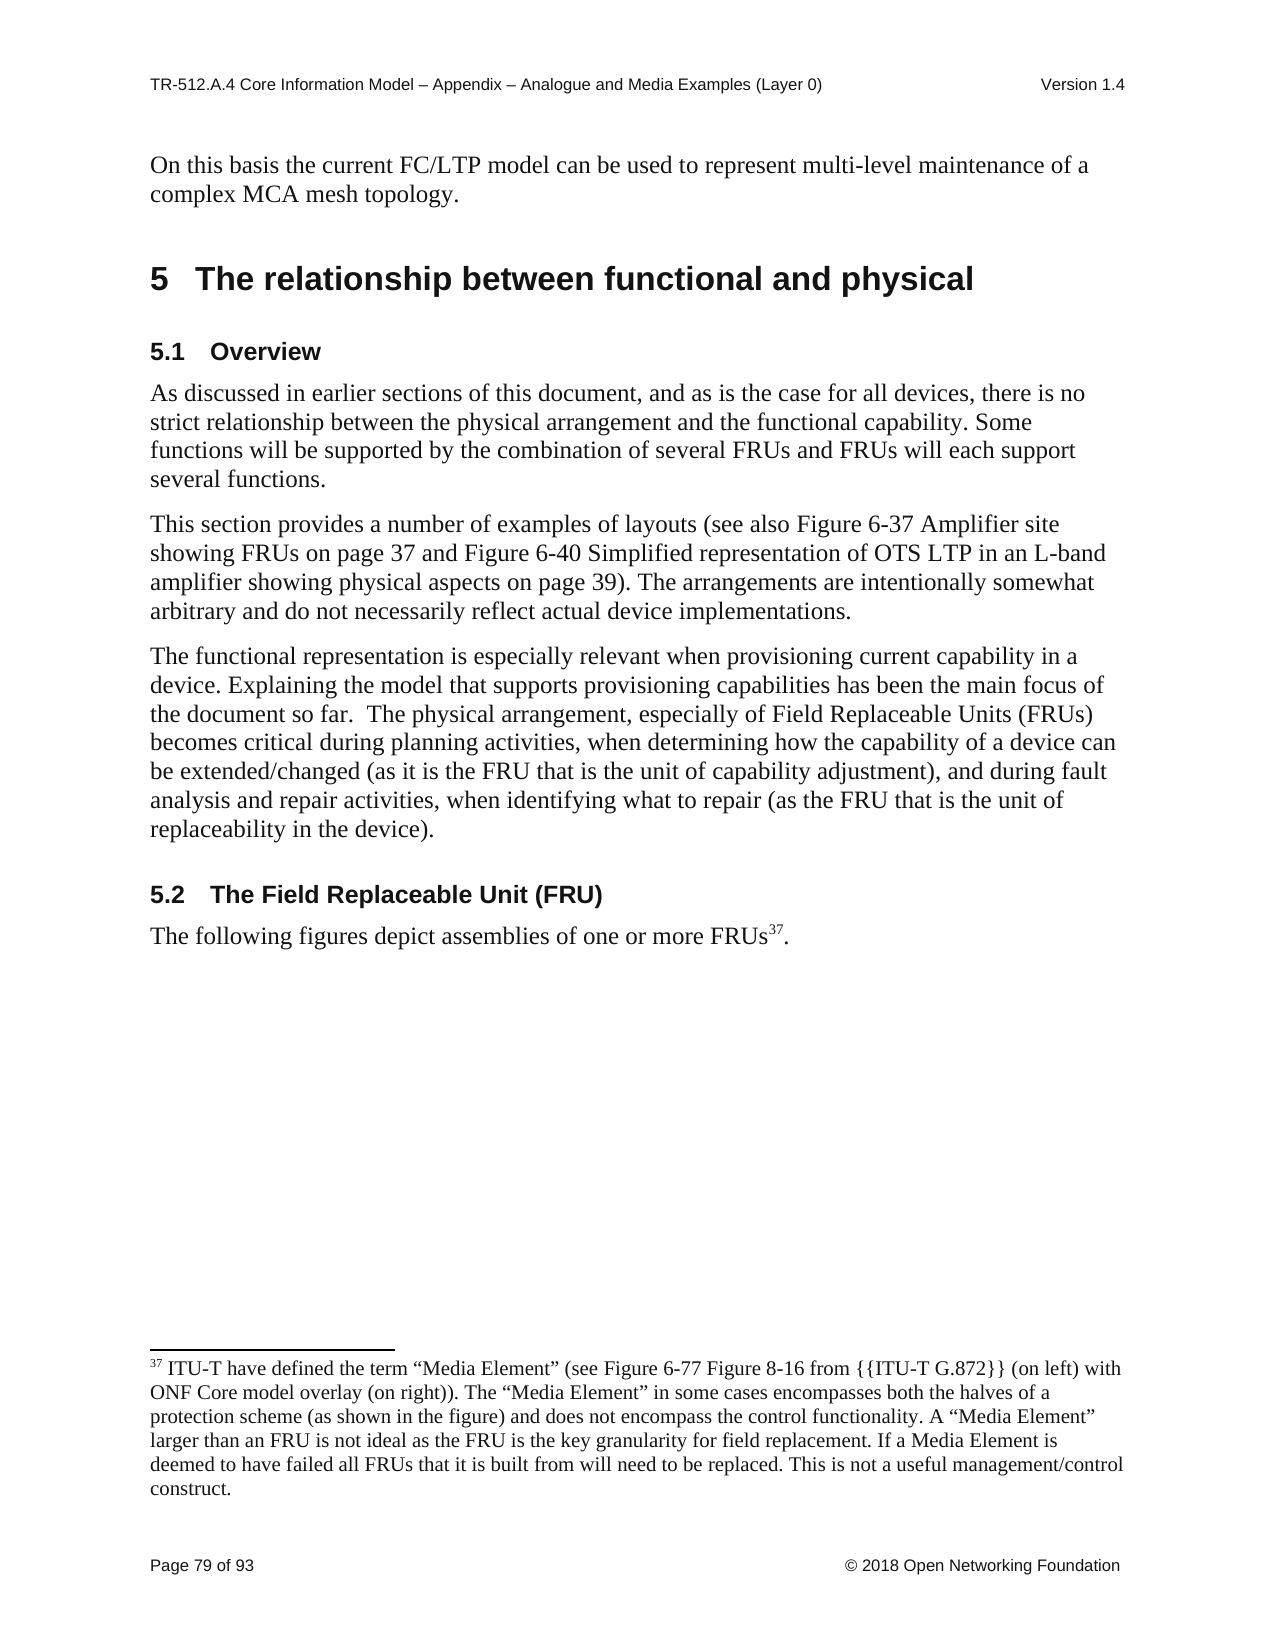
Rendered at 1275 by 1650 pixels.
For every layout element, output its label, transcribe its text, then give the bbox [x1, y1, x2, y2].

subtitle Overview [150, 337, 1125, 365]
text On this basis the current FC/LTP model can be used to represent multi-level maintenance of a complex MCA mesh topology. [150, 150, 1125, 207]
text The functional representation is especially relevant when provisioning current capability in a device. Explaining the model that supports provisioning capabilities has been the main focus of the document so far. The physical arrangement, especially of Field Replaceable Units (FRUs) becomes critical during planning activities, when determining how the capability of a device can be extended/changed (as it is the FRU that is the unit of capability adjustment), and during fault analysis and repair activities, when identifying what to repair (as the FRU that is the unit of replaceability in the device). [150, 641, 1125, 842]
subtitle The Field Replaceable Unit (FRU) [150, 880, 1125, 909]
text The following figures depict assemblies of one or more FRUs. [150, 921, 1125, 950]
subtitle The relationship between functional and physical [150, 253, 1125, 299]
text As discussed in earlier sections of this document, and as is the case for all devices, there is no strict relationship between the physical arrangement and the functional capability. Some functions will be supported by the combination of several FRUs and FRUs will each support several functions. [150, 378, 1125, 493]
